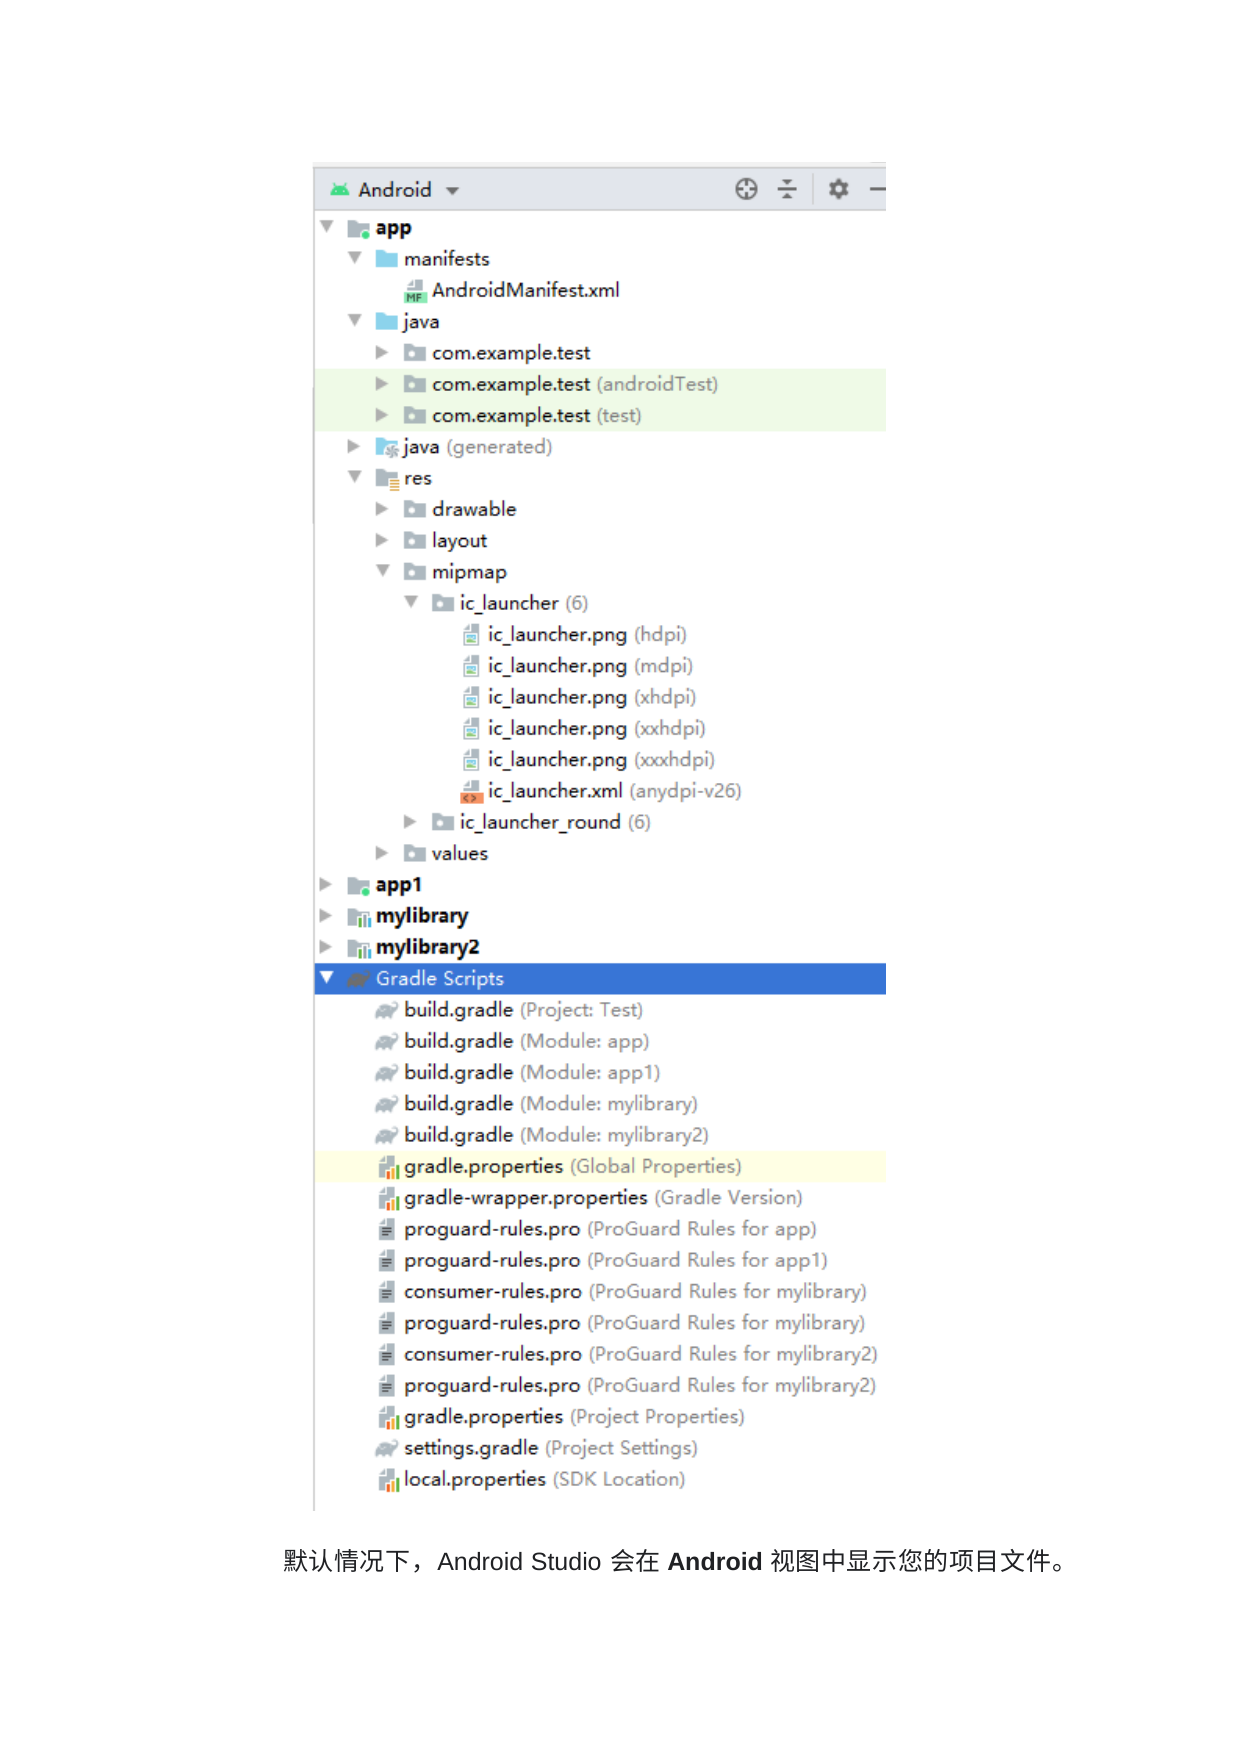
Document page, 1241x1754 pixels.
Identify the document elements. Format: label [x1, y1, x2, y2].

picture [312, 162, 886, 1511]
list [283, 1527, 1053, 1592]
